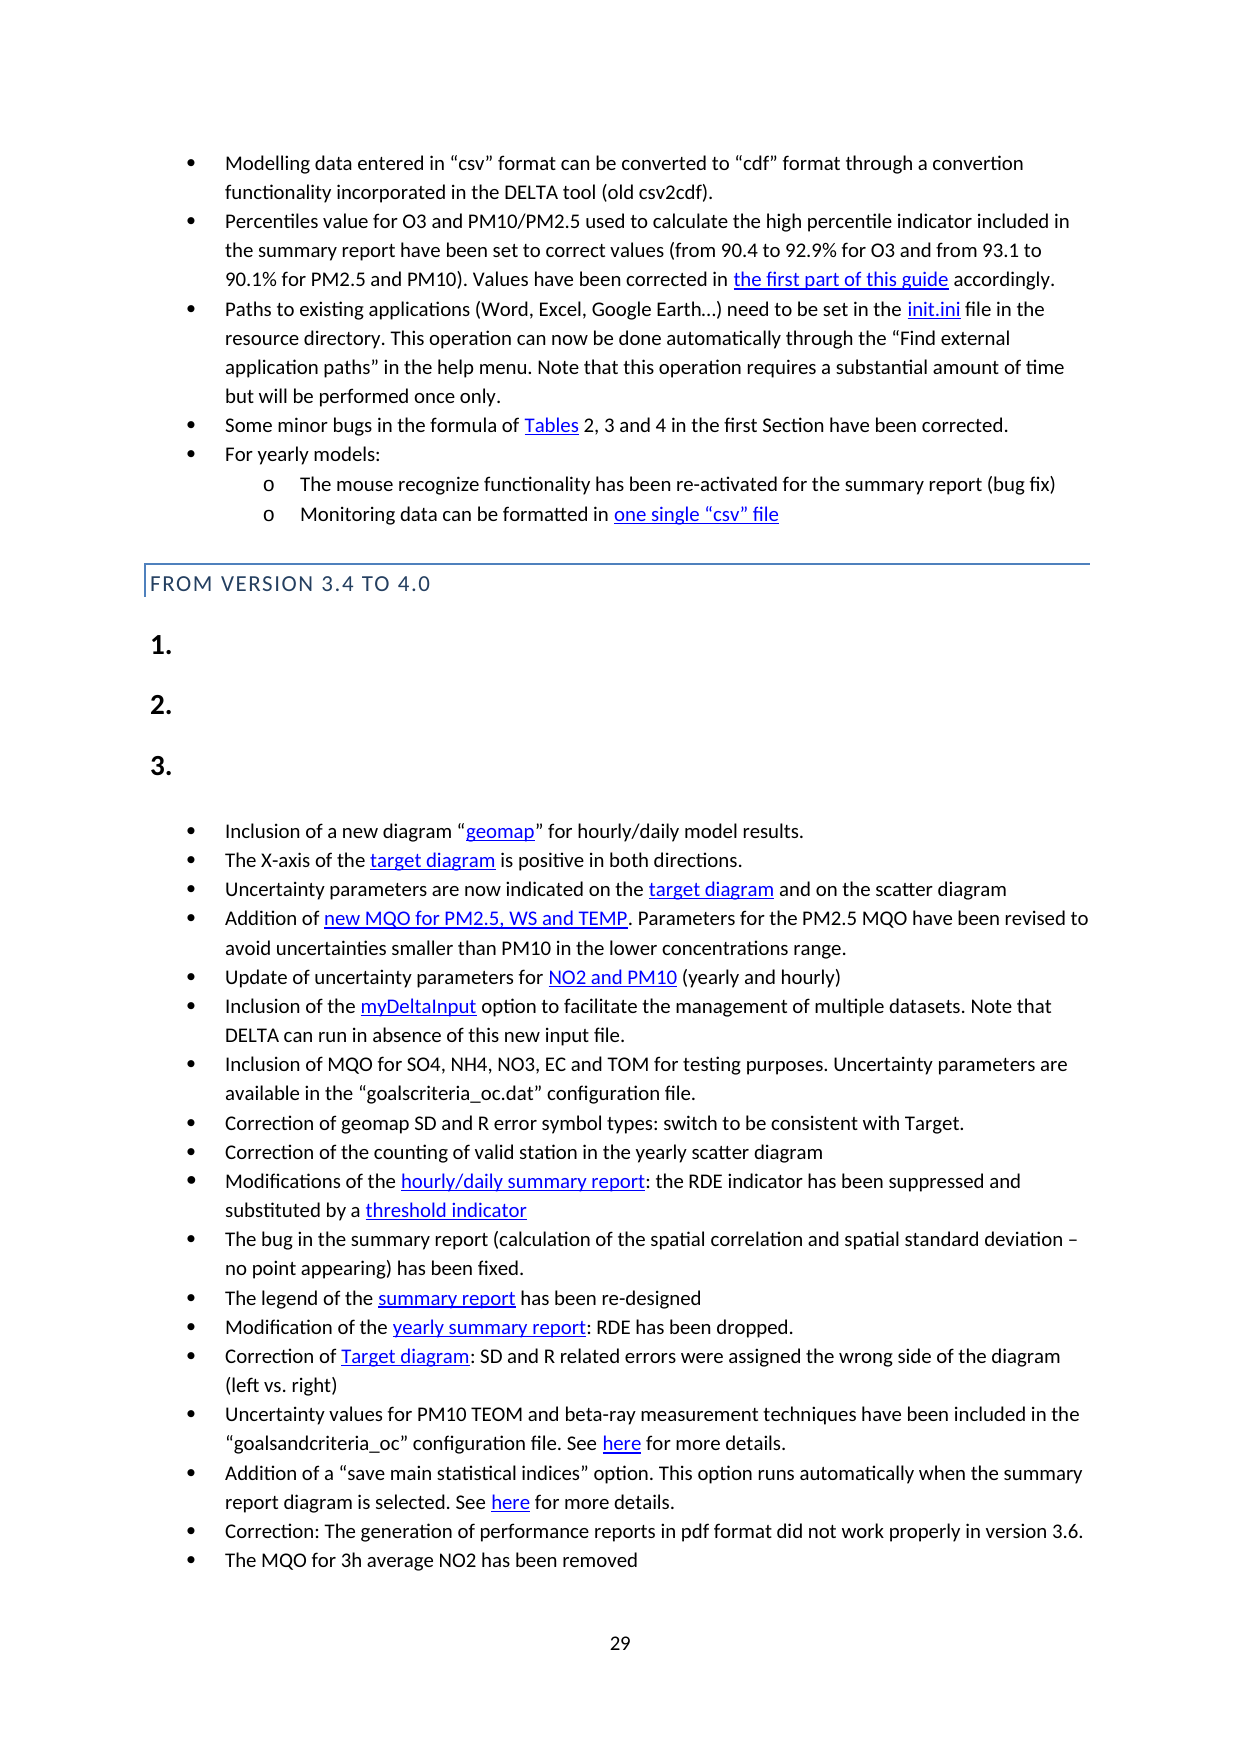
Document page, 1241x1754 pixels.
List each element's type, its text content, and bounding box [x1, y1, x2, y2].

list The bug in the summary report (calculation of the spatial correlation and spatial standard deviation – no point appearing) has been fixed. [187, 1226, 1090, 1281]
list Inclusion of a new diagram “geomap” for hourly/daily model results. [187, 818, 1090, 843]
list Modelling data entered in “csv” format can be converted to “cdf” format through a convertion functionality incorporated in the DELTA tool (old csv2cdf). [187, 150, 1090, 204]
list Uncertainty values for PM10 TEOM and beta-ray measurement techniques have been included in the “goalsandcriteria_oc” configuration file. See here for more details. [187, 1401, 1090, 1456]
list Modifications of the hourly/daily summary report: the RDE indicator has been suppressed and substituted by a threshold indicator [187, 1168, 1090, 1223]
subtitle From version 3.4 to 4.0 [146, 565, 1090, 597]
list For yearly models: [187, 442, 1090, 467]
list Addition of a “save main statistical indices” option. This option runs automatically when the summary report diagram is selected. See here for more details. [187, 1460, 1090, 1514]
list The MQO for 3h average NO2 has been removed [187, 1547, 1090, 1573]
list Modification of the yearly summary report: RDE has been dropped. [187, 1314, 1090, 1339]
list Some minor bugs in the formula of Tables 2, 3 and 4 in the first Section have been corrected. [187, 412, 1090, 438]
list Uncertainty parameters are now indicated on the target diagram and on the scatter diagram [187, 876, 1090, 902]
list Correction of the counting of valid station in the yearly scatter diagram [187, 1139, 1090, 1164]
list Inclusion of MQO for SO4, NH4, NO3, EC and TOM for testing purposes. Uncertainty parameters are available in the “goalscriteria_oc.dat” configuration file. [187, 1051, 1090, 1106]
list Correction of Target diagram: SD and R related errors were assigned the wrong side of the diagram (left vs. right) [187, 1343, 1090, 1398]
list Inclusion of the myDeltaInput option to facilitate the management of multiple datasets. Note that DELTA can run in absence of this new input file. [187, 993, 1090, 1048]
list The legend of the summary report has been re-designed [187, 1285, 1090, 1310]
list Update of uncertainty parameters for NO2 and PM10 (yearly and hourly) [187, 964, 1090, 989]
list Monitoring data can be formatted in one single “csv” file [262, 501, 1090, 528]
list Percentiles value for O3 and PM10/PM2.5 used to calculate the high percentile indicator included in the summary report have been set to correct values (from 90.4 to 92.9% for O3 and from 93.1 to 90.1% for PM2.5 and PM10). Values have been corrected in the first part of this guide accordingly. [187, 208, 1090, 292]
list The X-axis of the target diagram is positive in both directions. [187, 847, 1090, 873]
list The mouse recognize functionality has been re-activated for the summary report (bug fix) [262, 471, 1090, 497]
list Paths to existing applications (Word, Excel, Google Earth…) need to be set in the init.ini file in the resource directory. This operation can now be done automatically through the “Find external application paths” in the help menu. Note that this operation requires a substantial amount of time but will be performed once only. [187, 296, 1090, 409]
list Correction of geomap SD and R error symbol types: switch to be consistent with Target. [187, 1110, 1090, 1135]
list Addition of new MQO for PM2.5, WS and TEMP. Parameters for the PM2.5 MQO have been revised to avoid uncertainties smaller than PM10 in the lower concentrations range. [187, 906, 1090, 960]
list Correction: The generation of performance reports in pdf format did not work properly in version 3.6. [187, 1518, 1090, 1543]
